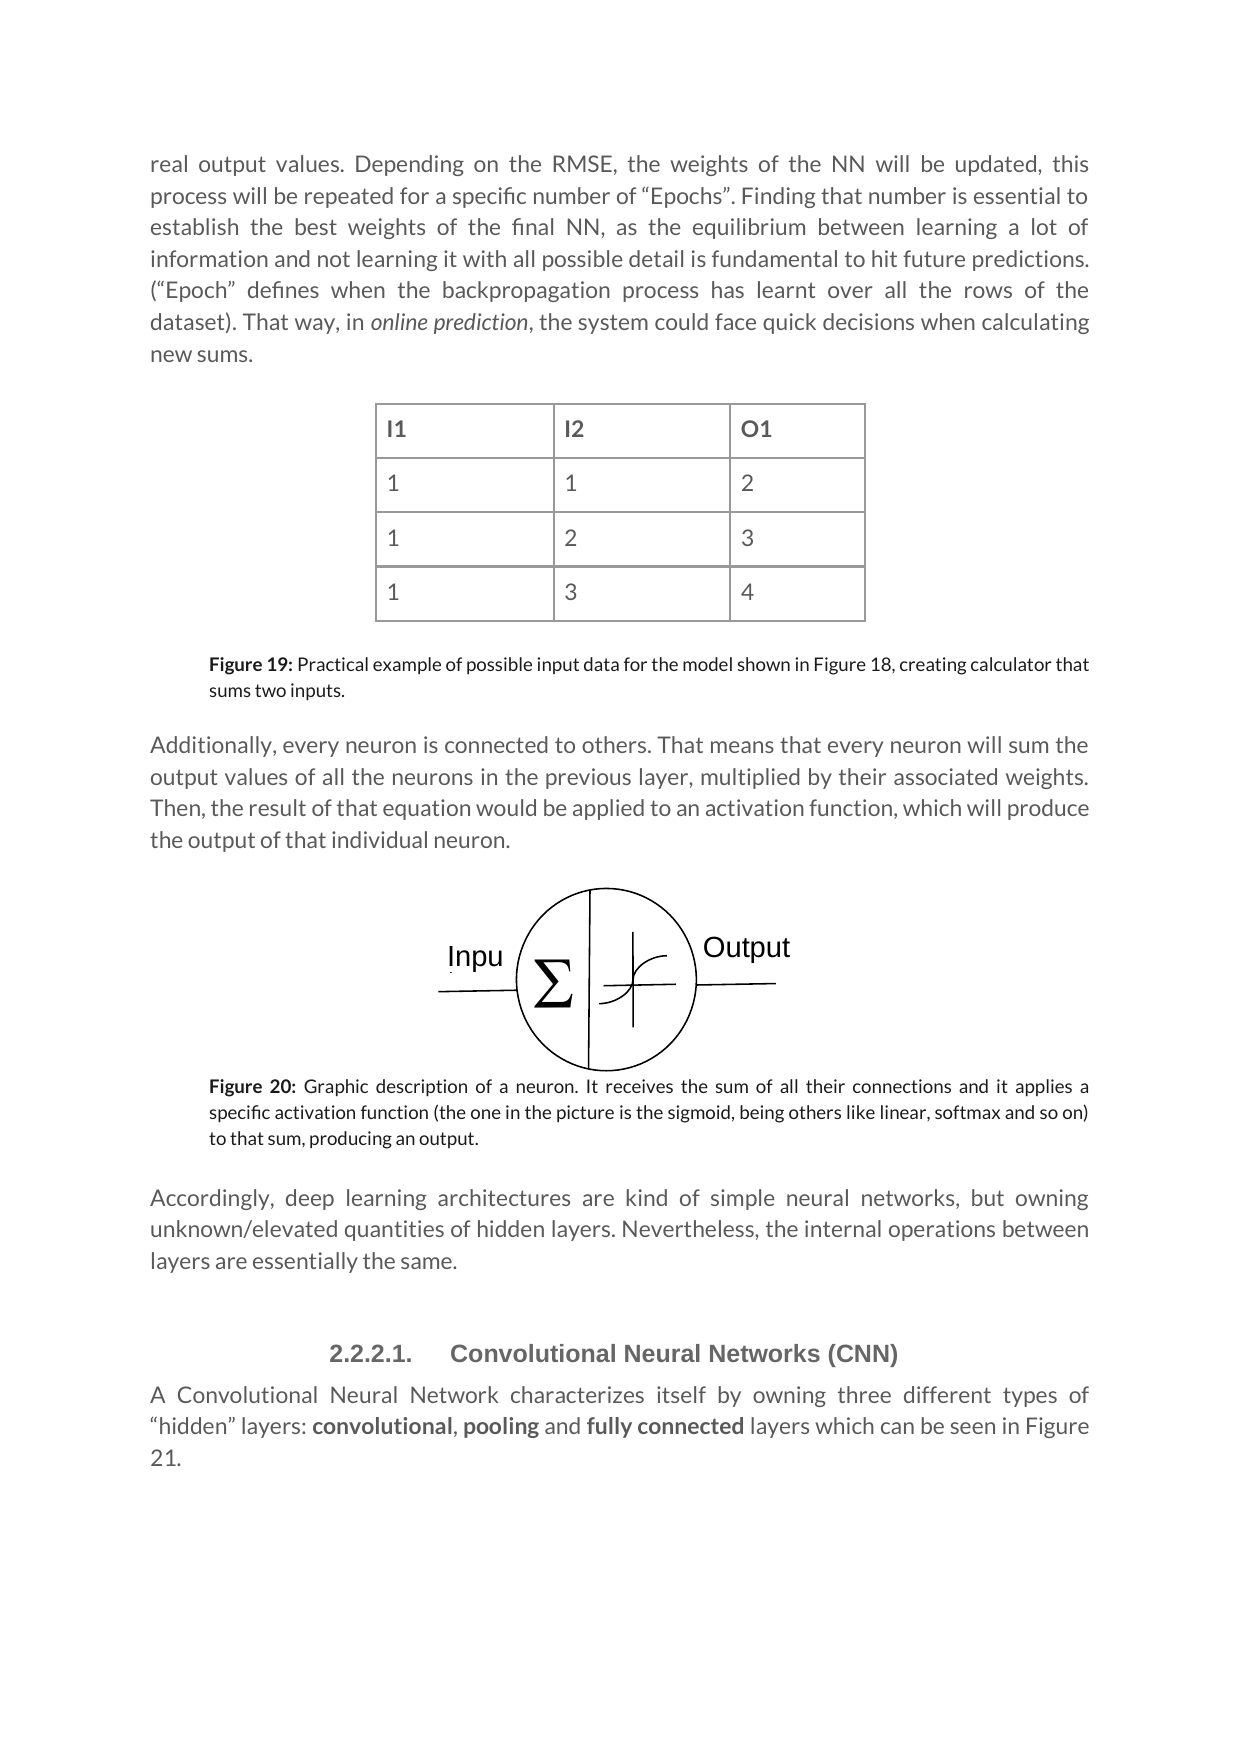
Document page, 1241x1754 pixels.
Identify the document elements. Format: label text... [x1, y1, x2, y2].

table_cell 1 [377, 513, 553, 565]
table_cell 3 [555, 568, 729, 619]
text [150, 150, 1090, 367]
text Figure 20: Graphic description of a neuron. It receives the sum of all their connections and it applies a specific activation function (the one in the picture is the sigmoid, being others like linear, softmax and so on) to that sum, producing an output. [209, 1075, 1090, 1149]
text Accordingly, deep learning architectures are kind of simple neural networks, but owning unknown/elevated quantities of hidden layers. Nevertheless, the internal operations between layers are essentially the same. [150, 1184, 1090, 1274]
table_cell 1 [555, 459, 729, 511]
text A Convolutional Neural Network characterizes itself by owning three different types of “hidden” layers: convolutional, pooling and fully connected layers which can be seen in Figure 21. [150, 1381, 1090, 1471]
text Figure 19: Practical example of possible input data for the model shown in Figure 18, creating calculator that sums two inputs. [209, 653, 1090, 702]
picture [534, 959, 573, 1008]
subtitle Convolutional Neural Networks (CNN) [412, 1339, 1090, 1368]
table_header O1 [731, 405, 864, 457]
table_cell 1 [377, 568, 553, 619]
table_header I2 [555, 405, 729, 457]
table_cell 3 [731, 513, 864, 565]
table_cell 2 [731, 459, 864, 511]
table_header I1 [377, 405, 553, 457]
table_cell 4 [731, 568, 864, 619]
text Additionally, every neuron is connected to others. That means that every neuron will sum the output values of all the neurons in the previous layer, multiplied by their associated weights. Then, the result of that equation would be applied to an activation function, which will produce the output of that individual neuron. [150, 731, 1090, 853]
table_cell 2 [555, 513, 729, 565]
table_cell 1 [377, 459, 553, 511]
